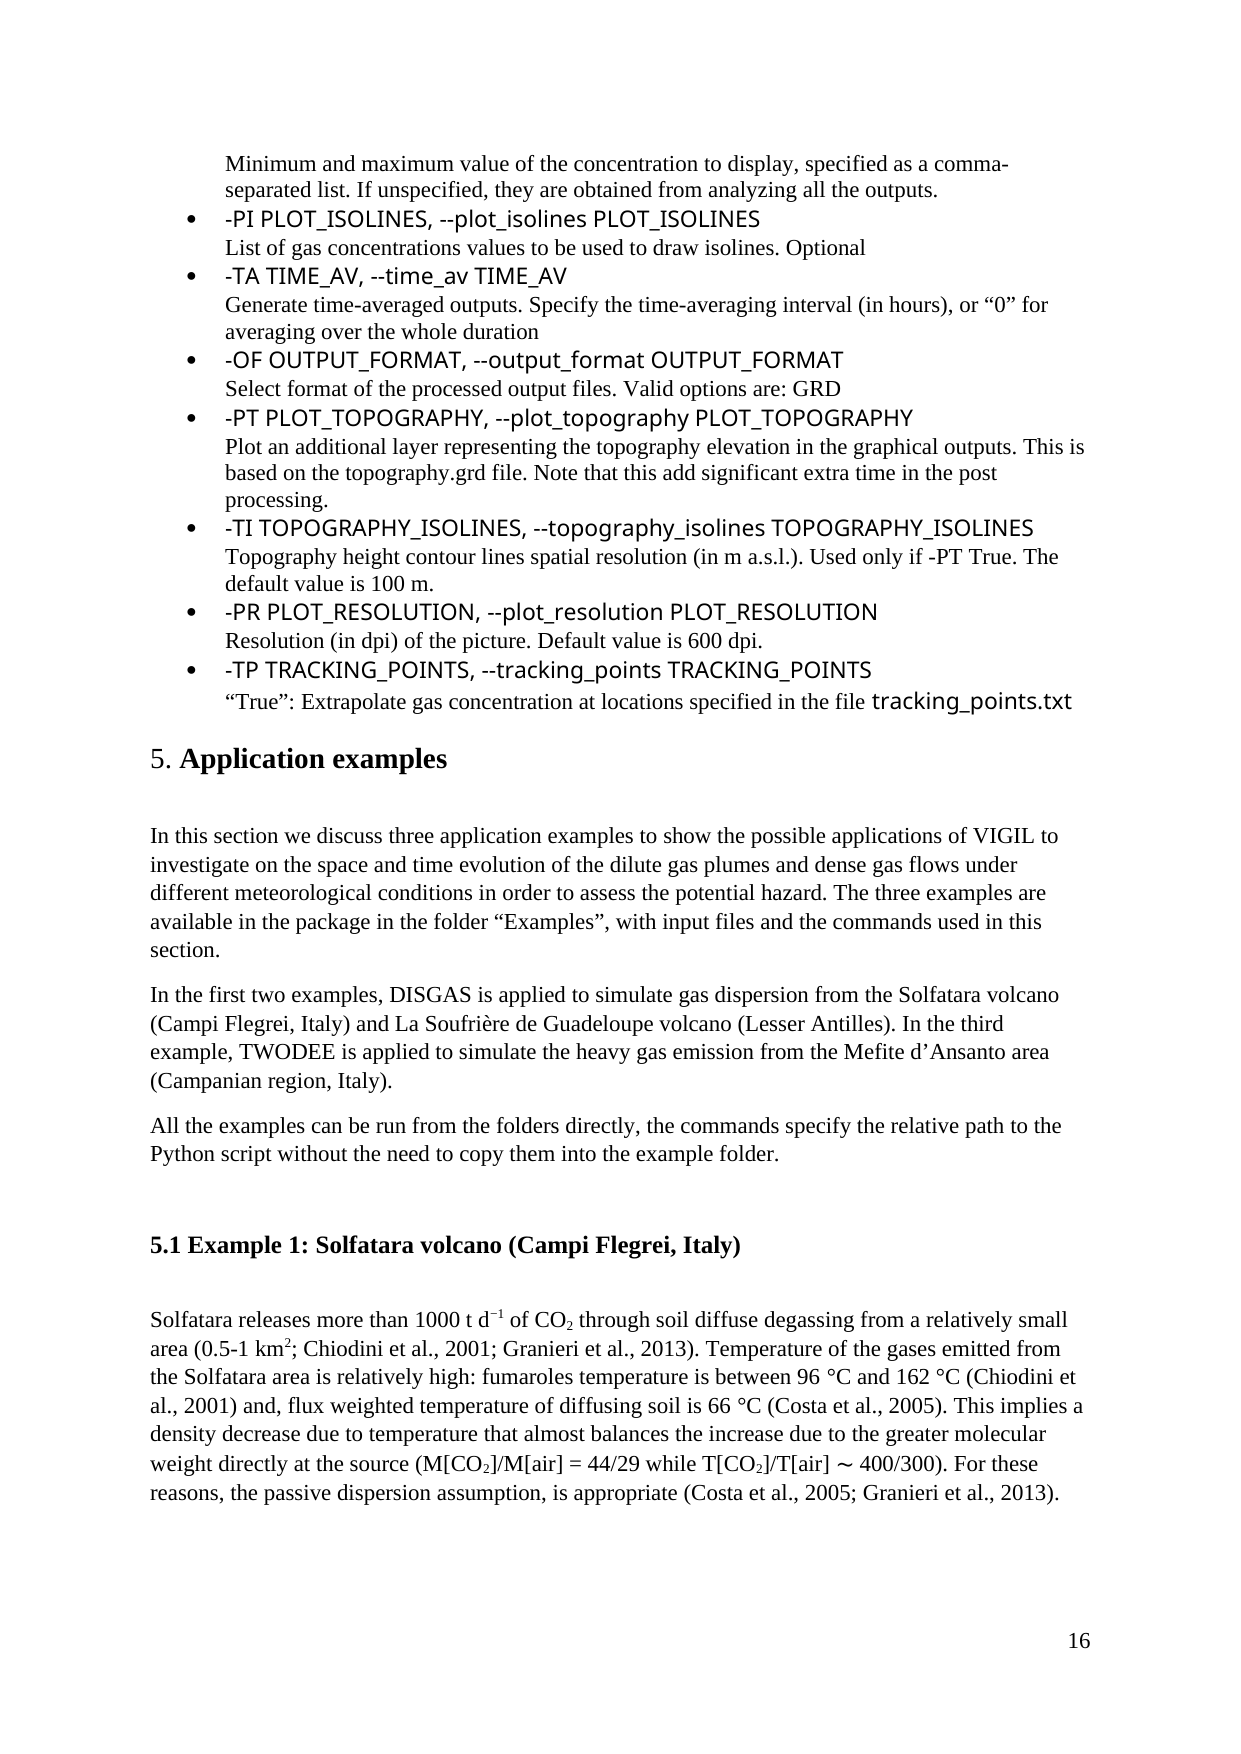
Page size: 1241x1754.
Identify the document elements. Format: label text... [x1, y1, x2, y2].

list -PT PLOT_TOPOGRAPHY, --plot_topography PLOT_TOPOGRAPHY [187, 402, 1090, 433]
list Resolution (in dpi) of the picture. Default value is 600 dpi. [225, 627, 1090, 654]
list -TP TRACKING_POINTS, --tracking_points TRACKING_POINTS [187, 654, 1090, 685]
list List of gas concentrations values to be used to draw isolines. Optional [225, 234, 1090, 260]
list Plot an additional layer representing the topography elevation in the graphical outputs. This is based on the topography.grd file. Note that this add significant extra time in the post processing. [225, 433, 1090, 512]
list -PR PLOT_RESOLUTION, --plot_resolution PLOT_RESOLUTION [187, 596, 1090, 627]
list Select format of the processed output files. Valid options are: GRD [225, 376, 1090, 402]
list -TA TIME_AV, --time_av TIME_AV [187, 260, 1090, 292]
subtitle 5.1 Example 1: Solfatara volcano (Campi Flegrei, Italy) [150, 1230, 1090, 1259]
text In this section we discuss three application examples to show the possible applications of VIGIL to investigate on the space and time evolution of the dilute gas plumes and dense gas flows under different meteorological conditions in order to assess the potential hazard. The three examples are available in the package in the folder “Examples”, with input files and the commands used in this section. [150, 822, 1090, 963]
list -PI PLOT_ISOLINES, --plot_isolines PLOT_ISOLINES [187, 203, 1090, 234]
list -TI TOPOGRAPHY_ISOLINES, --topography_isolines TOPOGRAPHY_ISOLINES [187, 512, 1090, 543]
list Topography height contour lines spatial resolution (in m a.s.l.). Used only if -PT True. The default value is 100 m. [225, 543, 1090, 596]
text All the examples can be run from the folders directly, the commands specify the relative path to the Python script without the need to copy them into the example folder. [150, 1112, 1090, 1167]
list -OF OUTPUT_FORMAT, --output_format OUTPUT_FORMAT [187, 344, 1090, 376]
text Solfatara releases more than 1000 t d−1 of CO2 through soil diffuse degassing from a relatively small area (0.5-1 km2; Chiodini et al., 2001; Granieri et al., 2013). Temperature of the gases emitted from the Solfatara area is relatively high: fumaroles temperature is between 96 °C and 162 °C (Chiodini et al., 2001) and, flux weighted temperature of diffusing soil is 66 °C (Costa et al., 2005). This implies a density decrease due to temperature that almost balances the increase due to the greater molecular weight directly at the source (M[CO2]/M[air] = 44/29 while T[CO2]/T[air] ∼ 400/300). For these reasons, the passive dispersion assumption, is appropriate (Costa et al., 2005; Granieri et al., 2013). [150, 1307, 1090, 1505]
text In the first two examples, DISGAS is applied to simulate gas dispersion from the Solfatara volcano (Campi Flegrei, Italy) and La Soufrière de Guadeloupe volcano (Lesser Antilles). In the third example, TWODEE is applied to simulate the heavy gas emission from the Mefite d’Ansanto area (Campanian region, Italy). [150, 981, 1090, 1093]
subtitle 5. Application examples [150, 741, 1090, 775]
list Minimum and maximum value of the concentration to display, specified as a comma-separated list. If unspecified, they are obtained from analyzing all the outputs. [225, 150, 1090, 203]
list “True”: Extrapolate gas concentration at locations specified in the file tracking_points.txt [225, 685, 1090, 716]
list Generate time-averaged outputs. Specify the time-averaging interval (in hours), or “0” for averaging over the whole duration [225, 292, 1090, 344]
